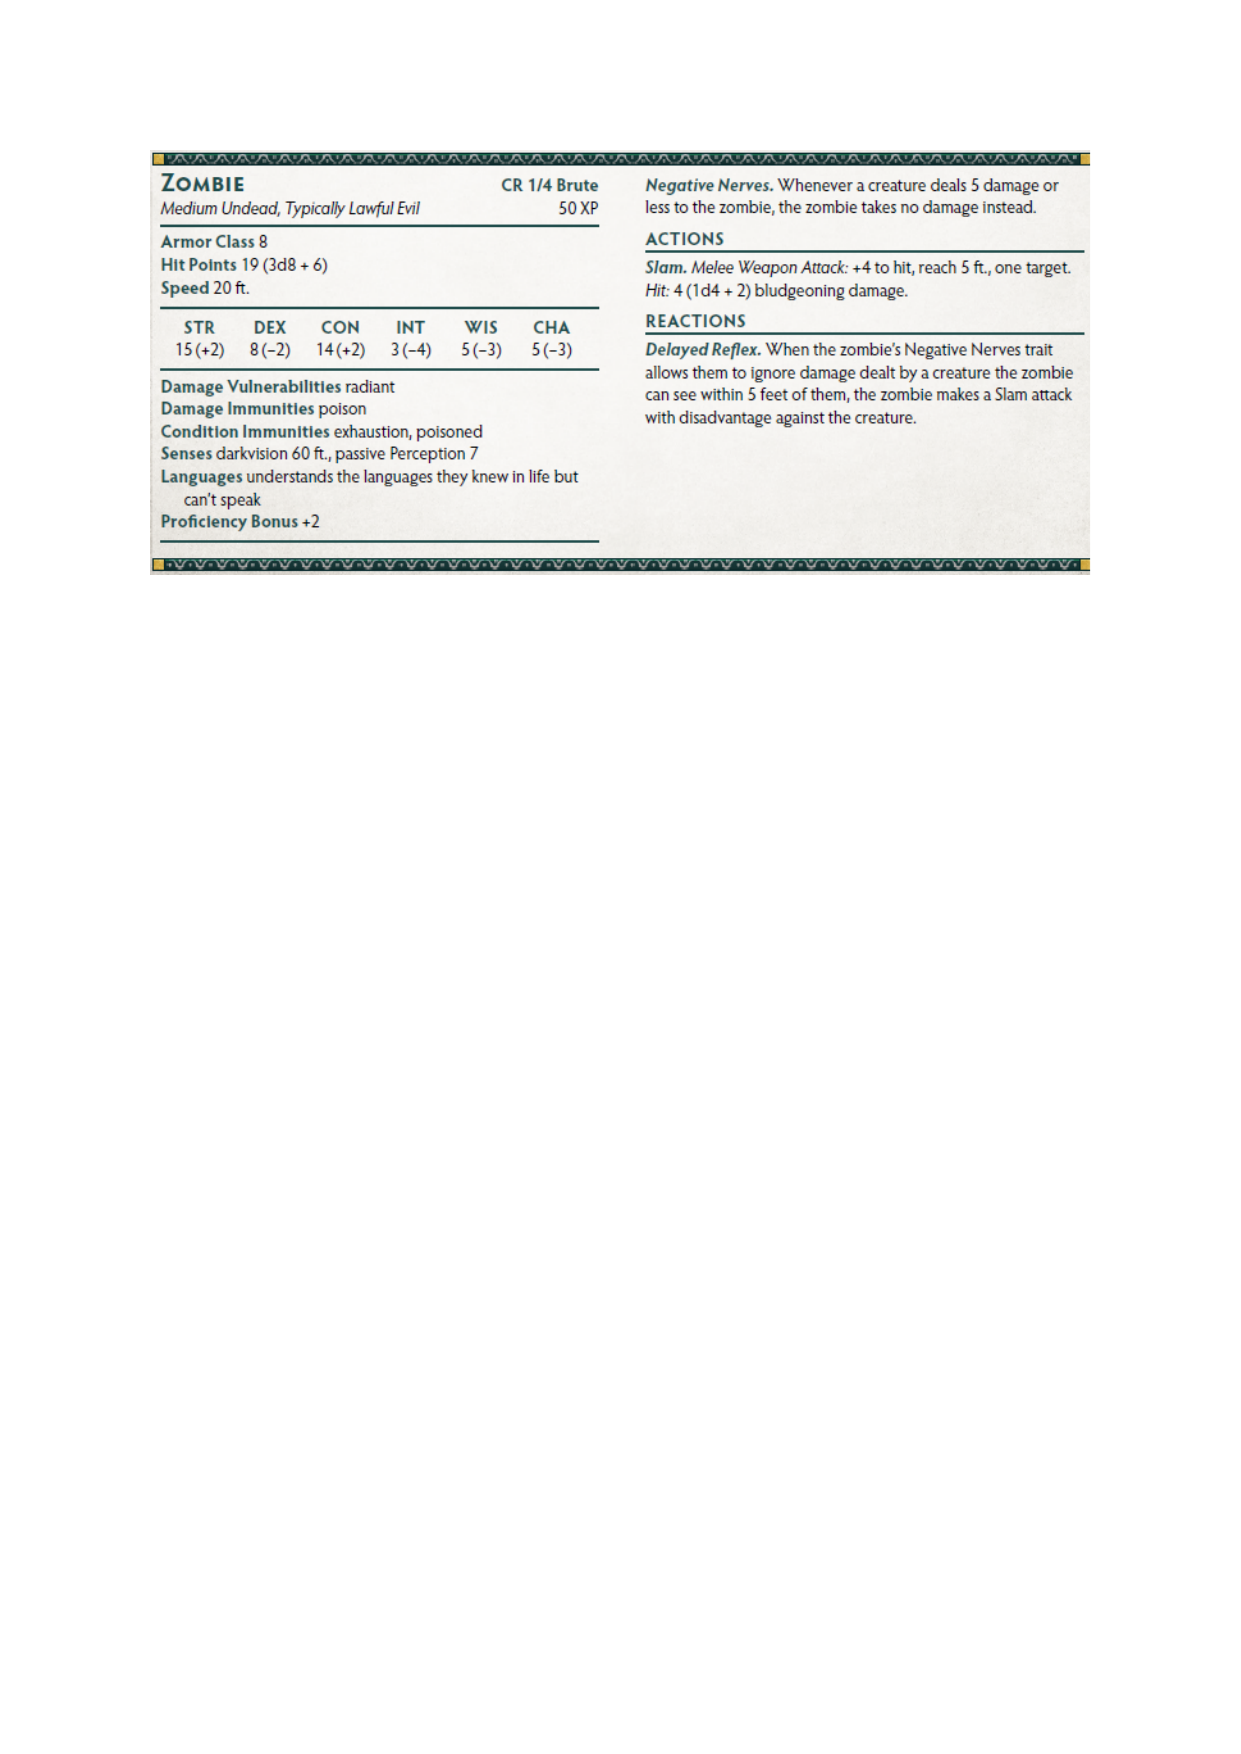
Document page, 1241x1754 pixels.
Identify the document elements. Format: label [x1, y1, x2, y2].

picture [150, 150, 1091, 575]
